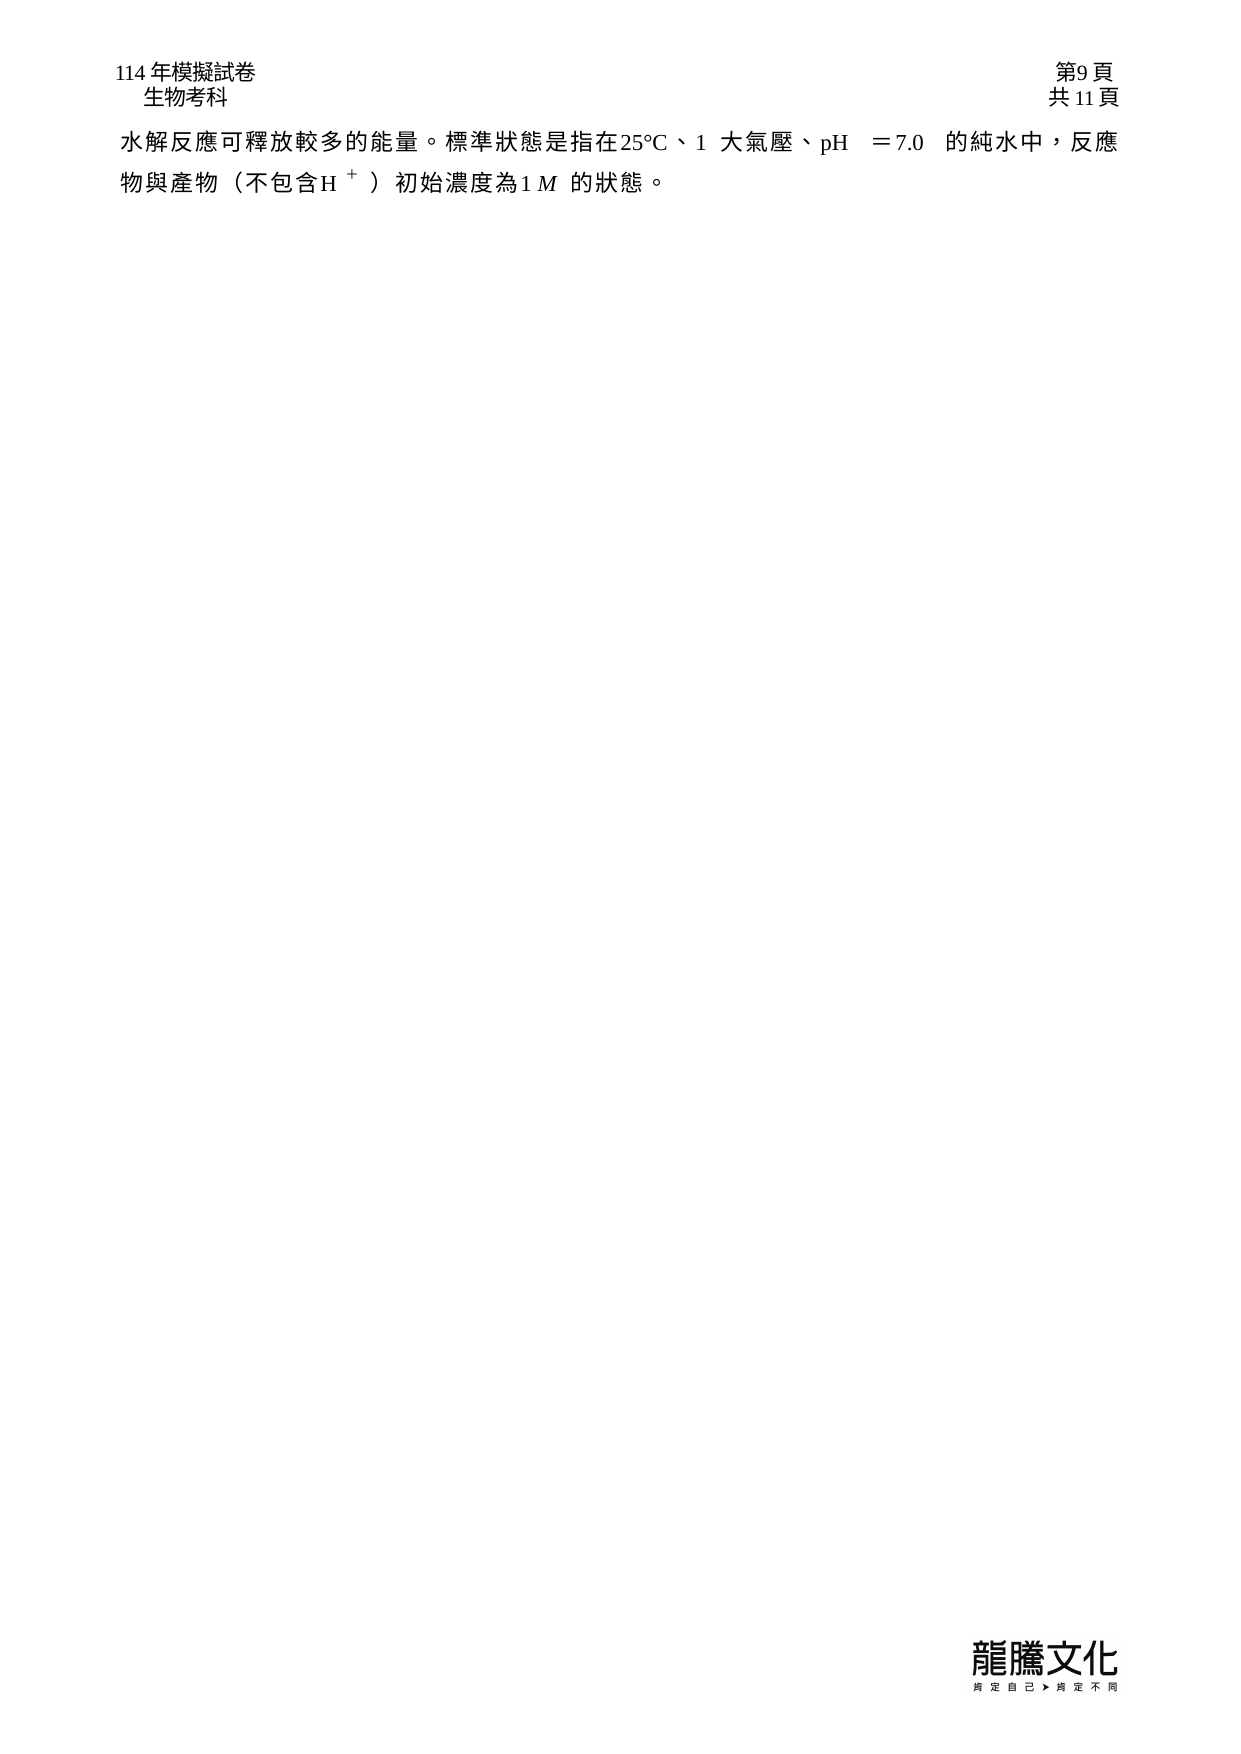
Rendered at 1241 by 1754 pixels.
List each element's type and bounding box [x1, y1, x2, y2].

text [120, 119, 1120, 201]
picture [963, 1638, 1123, 1695]
